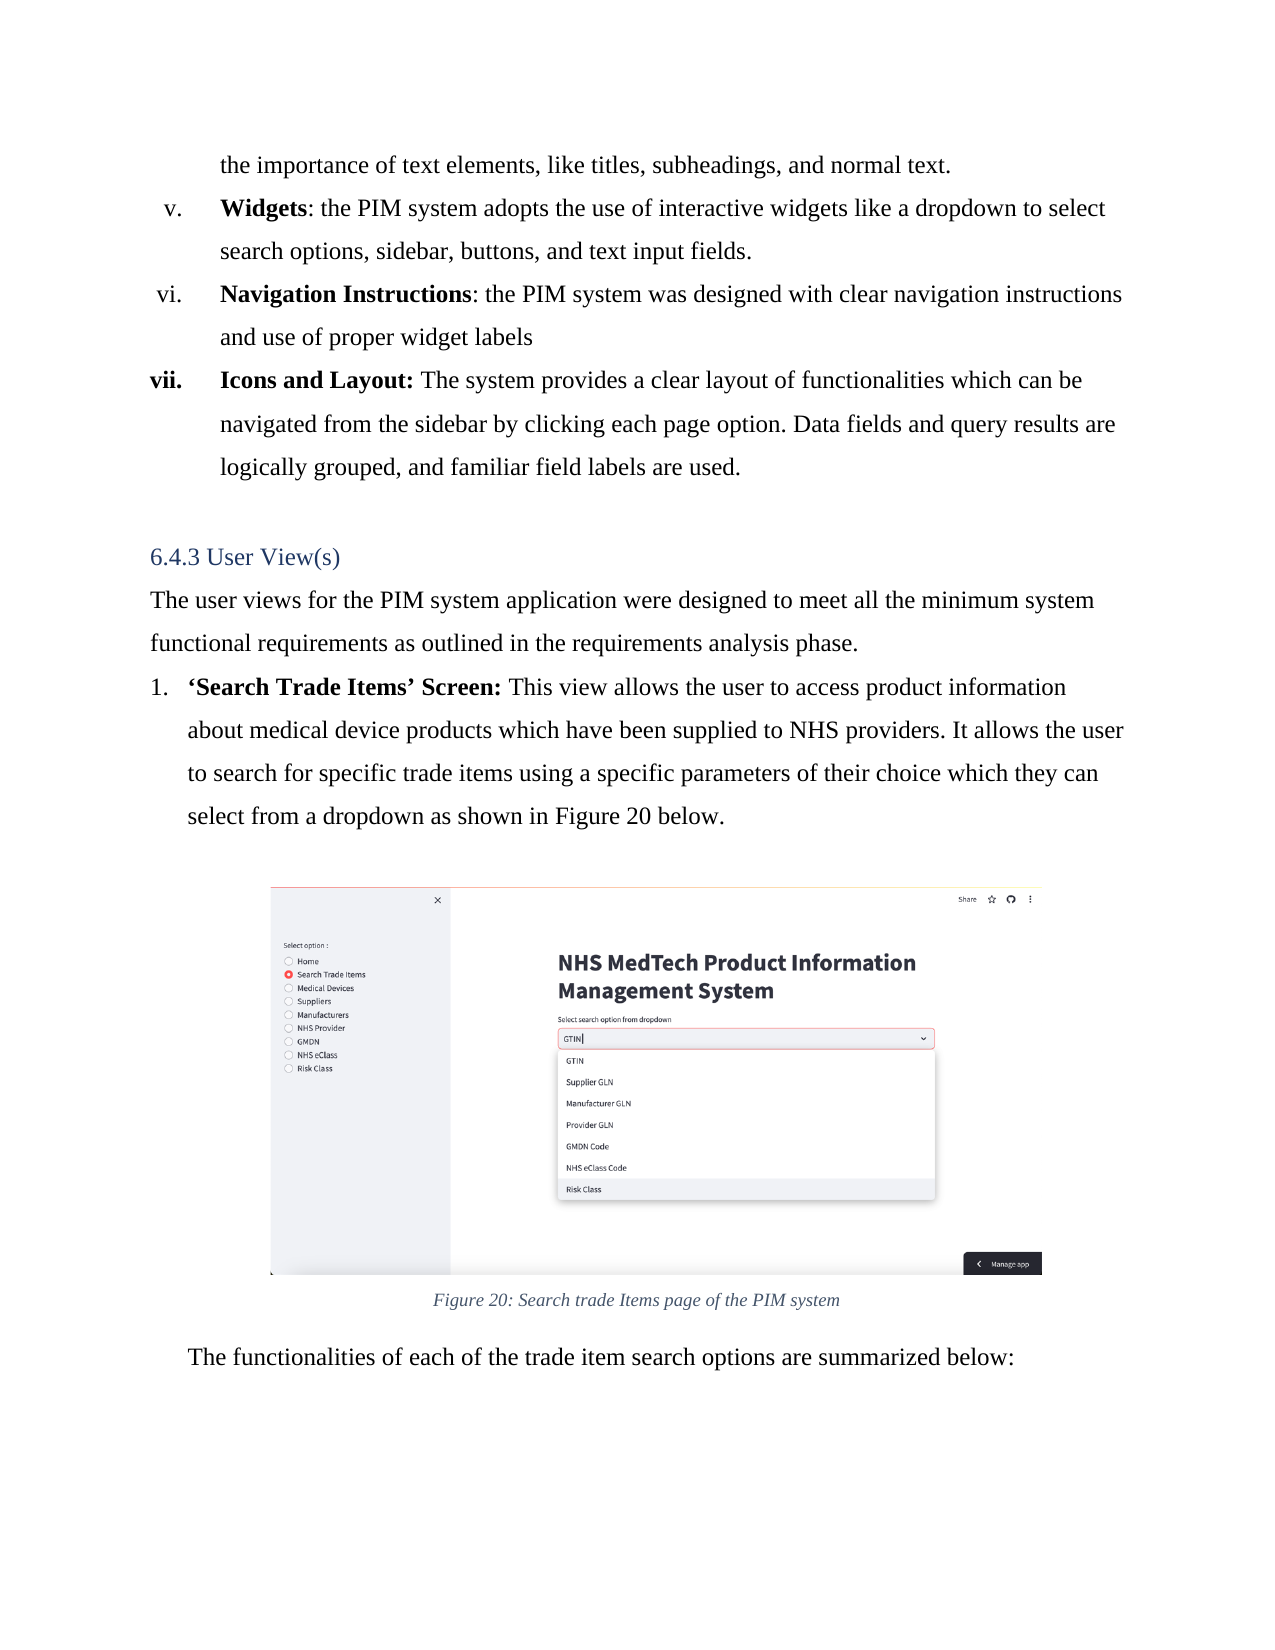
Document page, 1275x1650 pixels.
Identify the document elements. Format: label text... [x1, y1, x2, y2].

list Navigation Instructions: the PIM system was designed with clear navigation instructions and use of proper widget labels [182, 279, 1125, 351]
text Figure 20: Search trade Items page of the PIM system [150, 1289, 1125, 1310]
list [182, 150, 1125, 179]
list Widgets: the PIM system adopts the use of interactive widgets like a dropdown to select search options, sidebar, buttons, and text input fields. [182, 193, 1125, 265]
text The functionalities of each of the trade item search options are summarized below: [187, 1342, 1125, 1371]
picture [270, 887, 1042, 1275]
list Icons and Layout: The system provides a clear layout of functionalities which can be navigated from the sidebar by clicking each page option. Data fields and query results are logically grouped, and familiar field labels are used. [182, 366, 1125, 481]
list ‘Search Trade Items’ Screen: This view allows the user to access product information about medical device products which have been supplied to NHS providers. It allows the user to search for specific trade items using a specific parameters of their choice which they can select from a dropdown as shown in Figure 20 below. [150, 672, 1125, 830]
subtitle 6.4.3 User View(s) [150, 542, 1125, 571]
list The user views for the PIM system application were designed to meet all the minimum system functional requirements as outlined in the requirements analysis phase. [150, 585, 1125, 657]
